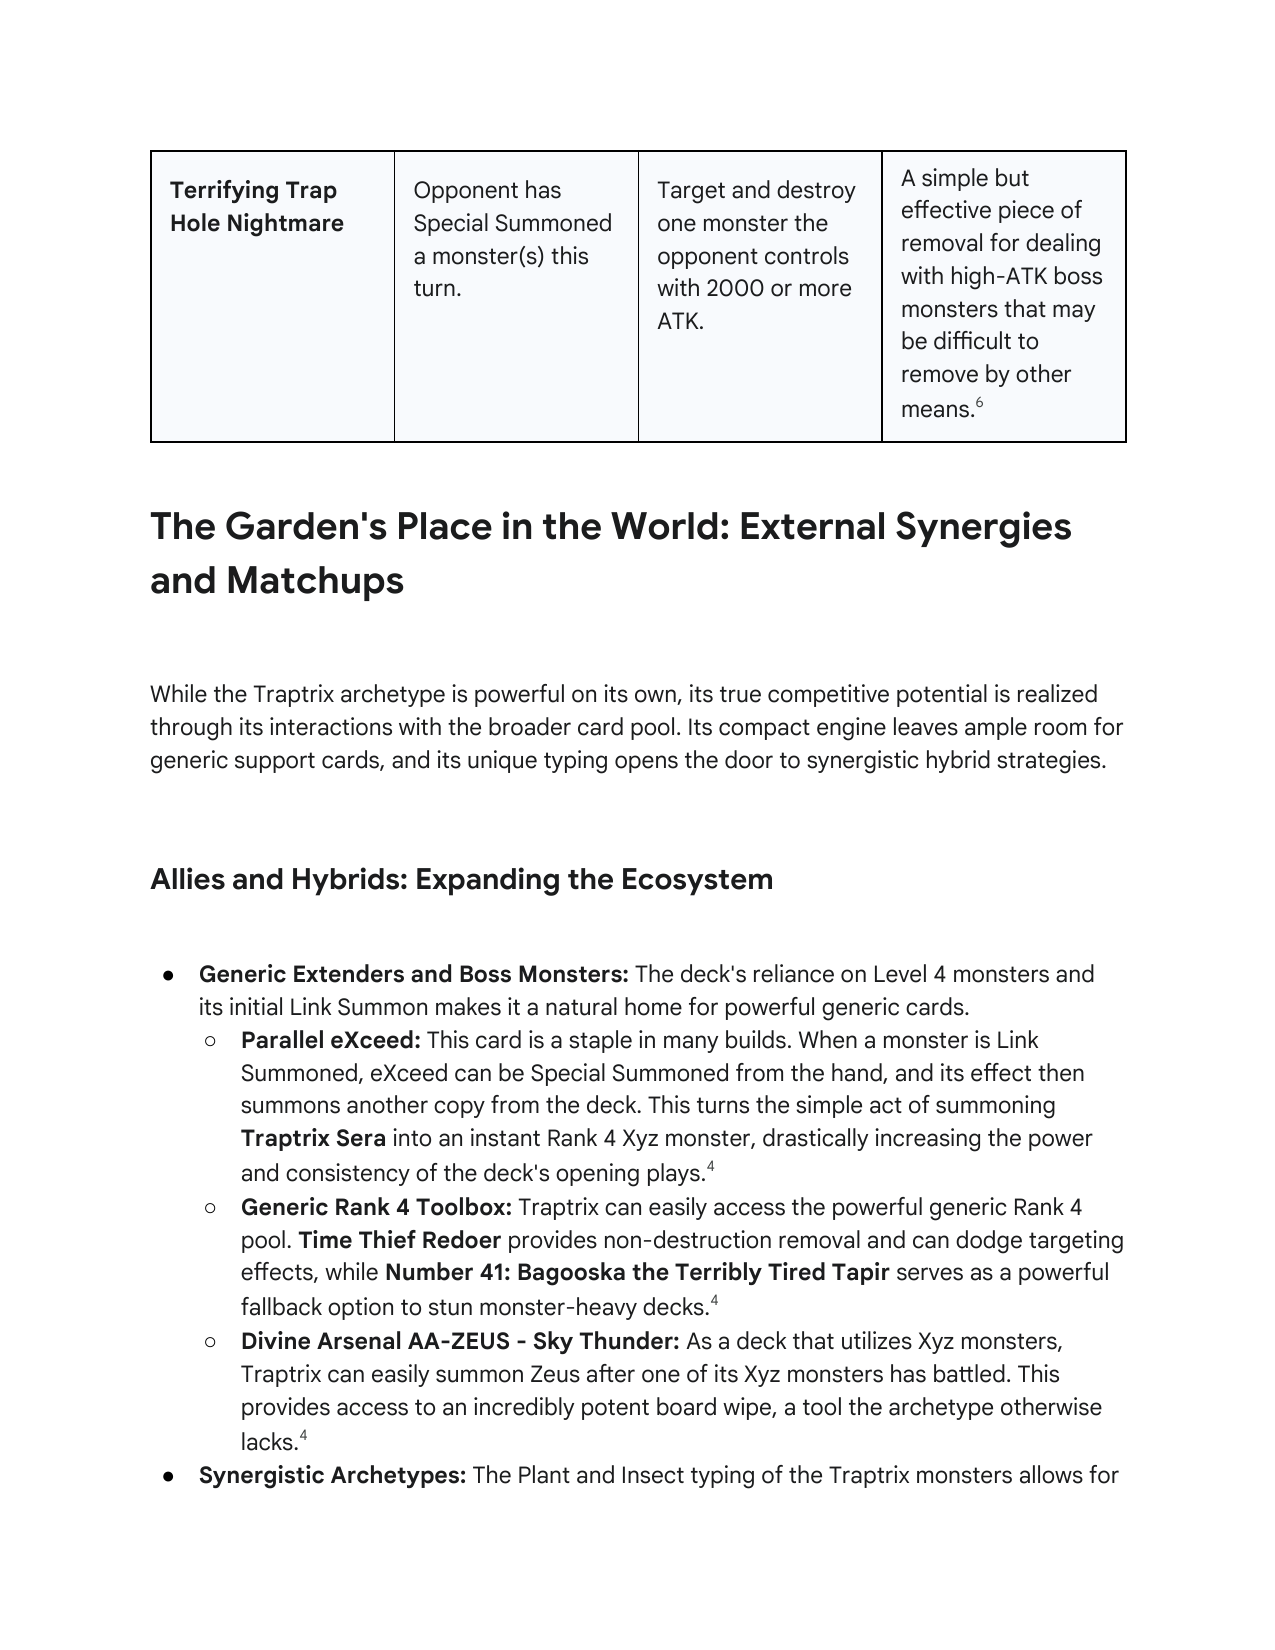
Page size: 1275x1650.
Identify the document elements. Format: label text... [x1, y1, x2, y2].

text While the Traptrix archetype is powerful on its own, its true competitive potential is realized through its interactions with the broader card pool. Its compact engine leaves ample room for generic support cards, and its unique typing opens the door to synergistic hybrid strategies. [150, 681, 1125, 775]
list Generic Extenders and Boss Monsters: The deck's reliance on Level 4 monsters and its initial Link Summon makes it a natural home for powerful generic cards. [161, 961, 1125, 1022]
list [161, 1462, 1125, 1490]
table_cell A simple but effective piece of removal for dealing with high-ATK boss monsters that may be difficult to remove by other means.6 [883, 152, 1125, 441]
subtitle The Garden's Place in the World: External Synergies and Matchups [150, 503, 1125, 604]
table_cell Target and destroy one monster the opponent controls with 2000 or more ATK. [639, 152, 881, 441]
table_cell Opponent has Special Summoned a monster(s) this turn. [395, 152, 638, 441]
list Parallel eXceed: This card is a staple in many builds. When a monster is Link Summoned, eXceed can be Special Summoned from the hand, and its effect then summons another copy from the deck. This turns the simple act of summoning Traptrix Sera into an instant Rank 4 Xyz monster, drastically increasing the power and consistency of the deck's opening plays.4 [203, 1026, 1125, 1189]
subtitle Allies and Hybrids: Expanding the Ecosystem [150, 861, 1125, 898]
table_cell Terrifying Trap Hole Nightmare [152, 152, 394, 441]
list Generic Rank 4 Toolbox: Traptrix can easily access the powerful generic Rank 4 pool. Time Thief Redoer provides non-destruction removal and can dodge targeting effects, while Number 41: Bagooska the Terribly Tired Tapir serves as a powerful fallback option to stun monster-heavy decks.4 [203, 1193, 1125, 1323]
list Divine Arsenal AA-ZEUS - Sky Thunder: As a deck that utilizes Xyz monsters, Traptrix can easily summon Zeus after one of its Xyz monsters has battled. This provides access to an incredibly potent board wipe, a tool the archetype otherwise lacks.4 [203, 1327, 1125, 1457]
